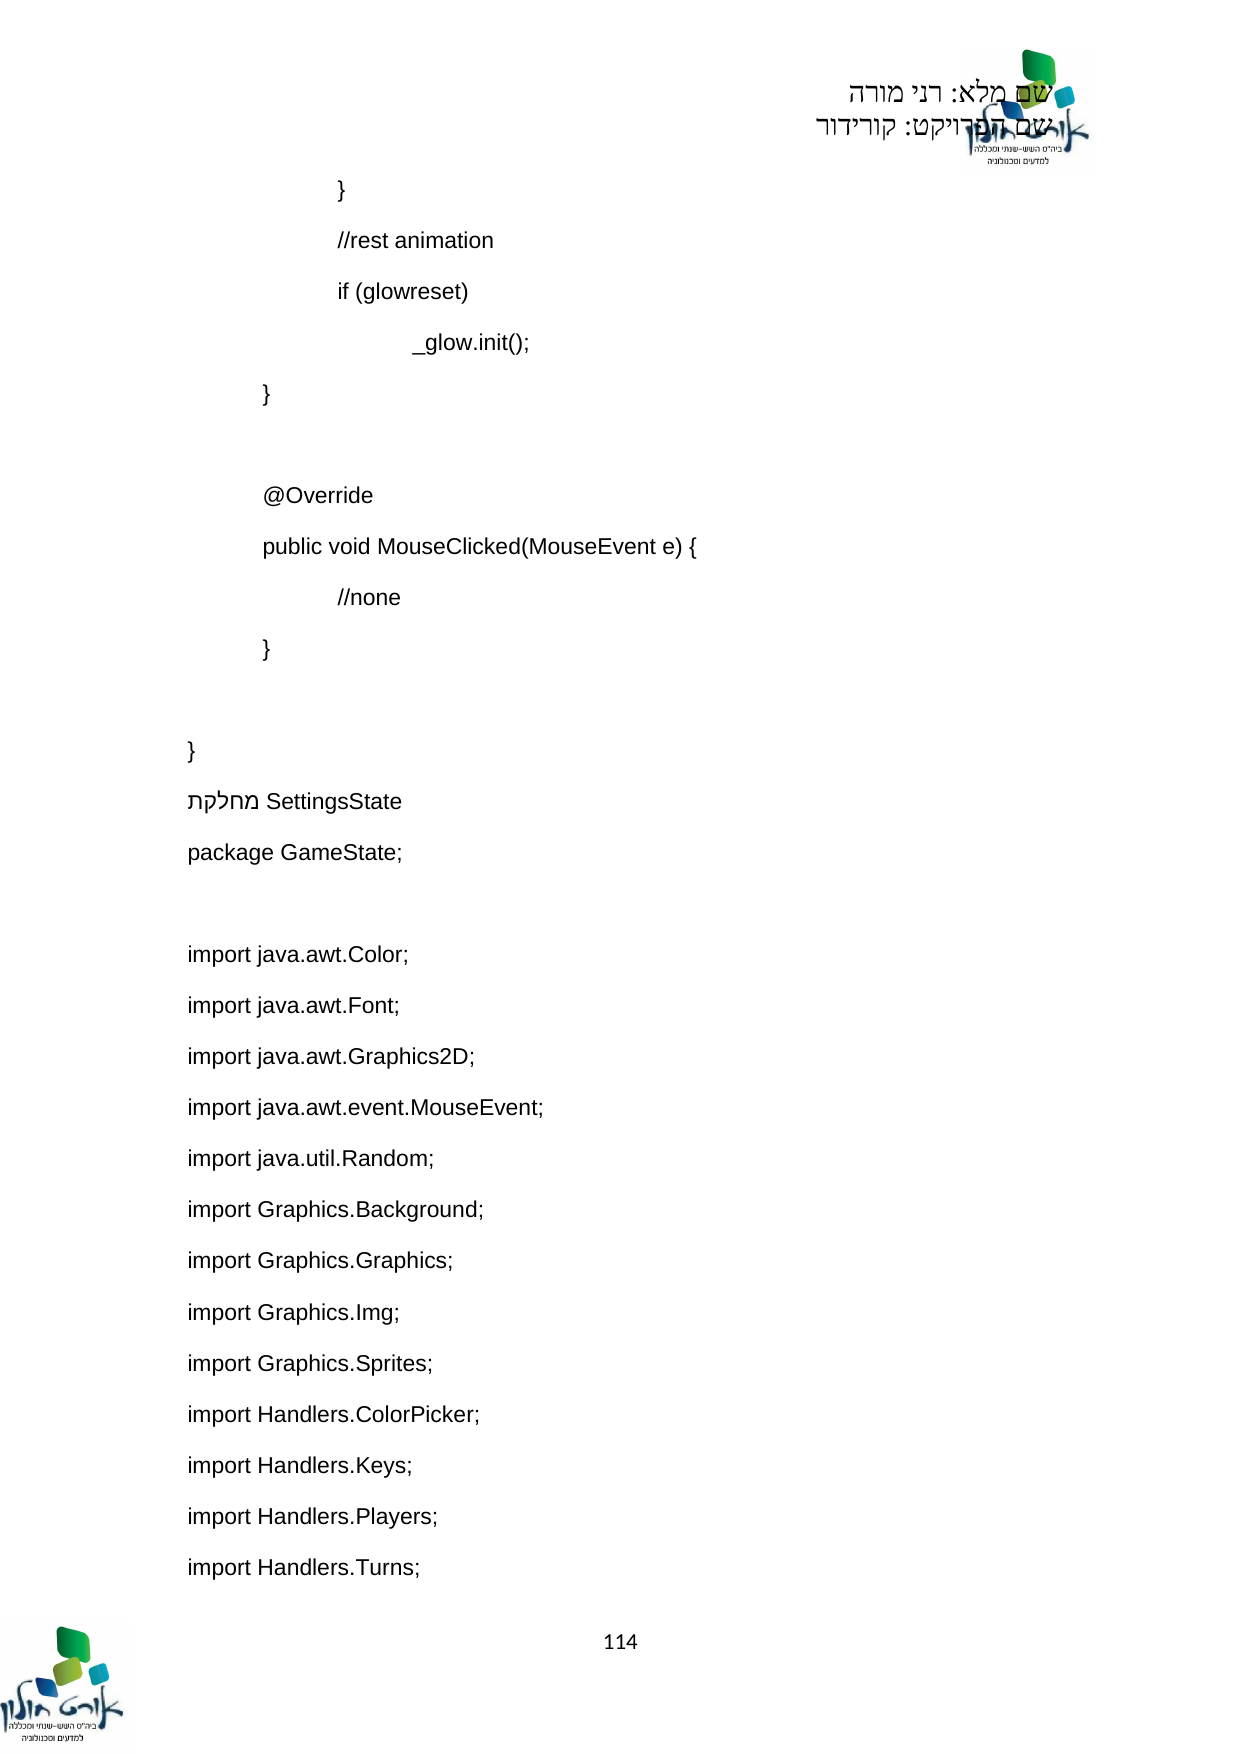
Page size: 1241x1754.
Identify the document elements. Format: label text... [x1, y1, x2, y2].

picture [0, 1622, 131, 1754]
text @Override [187, 482, 1053, 508]
text import Handlers.Keys; [187, 1452, 1053, 1478]
text import java.awt.Graphics2D; [187, 1043, 1053, 1070]
text } [187, 737, 1053, 763]
text import java.awt.event.MouseEvent; [187, 1094, 1053, 1121]
text מחלקת SettingsState [187, 788, 1053, 814]
text import java.util.Random; [187, 1145, 1053, 1172]
text //none [187, 584, 1053, 610]
text } [187, 635, 1053, 661]
text import Handlers.Turns; [187, 1554, 1053, 1580]
text if (glowreset) [187, 278, 1053, 304]
text //rest animation [187, 227, 1053, 253]
text public void MouseClicked(MouseEvent e) { [187, 533, 1053, 559]
text import java.awt.Font; [187, 992, 1053, 1019]
text import java.awt.Color; [187, 941, 1053, 968]
text import Graphics.Graphics; [187, 1247, 1053, 1274]
text package GameState; [187, 839, 1053, 866]
text } [187, 176, 1053, 202]
text import Graphics.Sprites; [187, 1349, 1053, 1376]
text } [187, 380, 1053, 406]
text import Handlers.ColorPicker; [187, 1401, 1053, 1427]
text import Graphics.Img; [187, 1298, 1053, 1325]
picture [965, 46, 1097, 178]
text import Graphics.Background; [187, 1196, 1053, 1223]
text import Handlers.Players; [187, 1503, 1053, 1529]
text _glow.init(); [187, 329, 1053, 355]
